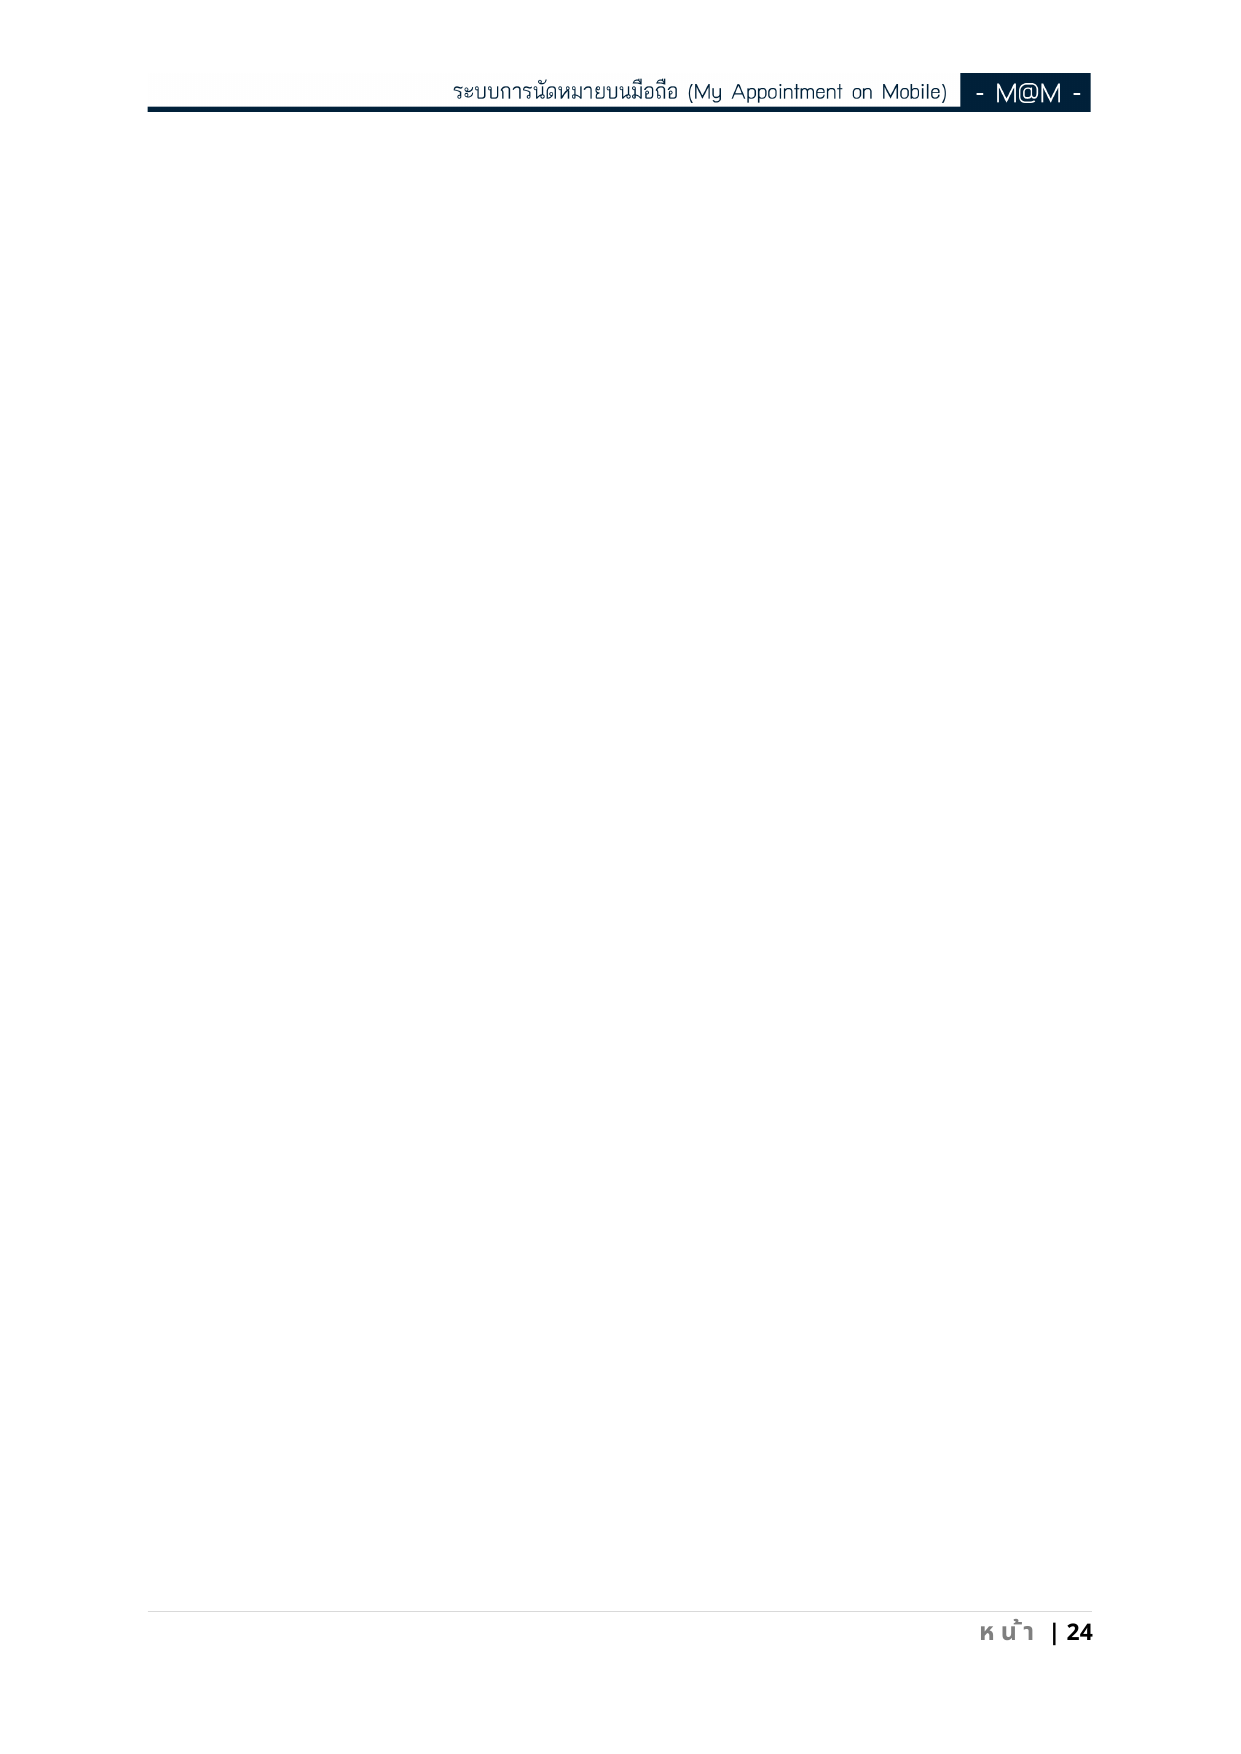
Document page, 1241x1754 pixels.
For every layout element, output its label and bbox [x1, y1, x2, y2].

picture [147, 73, 1091, 112]
